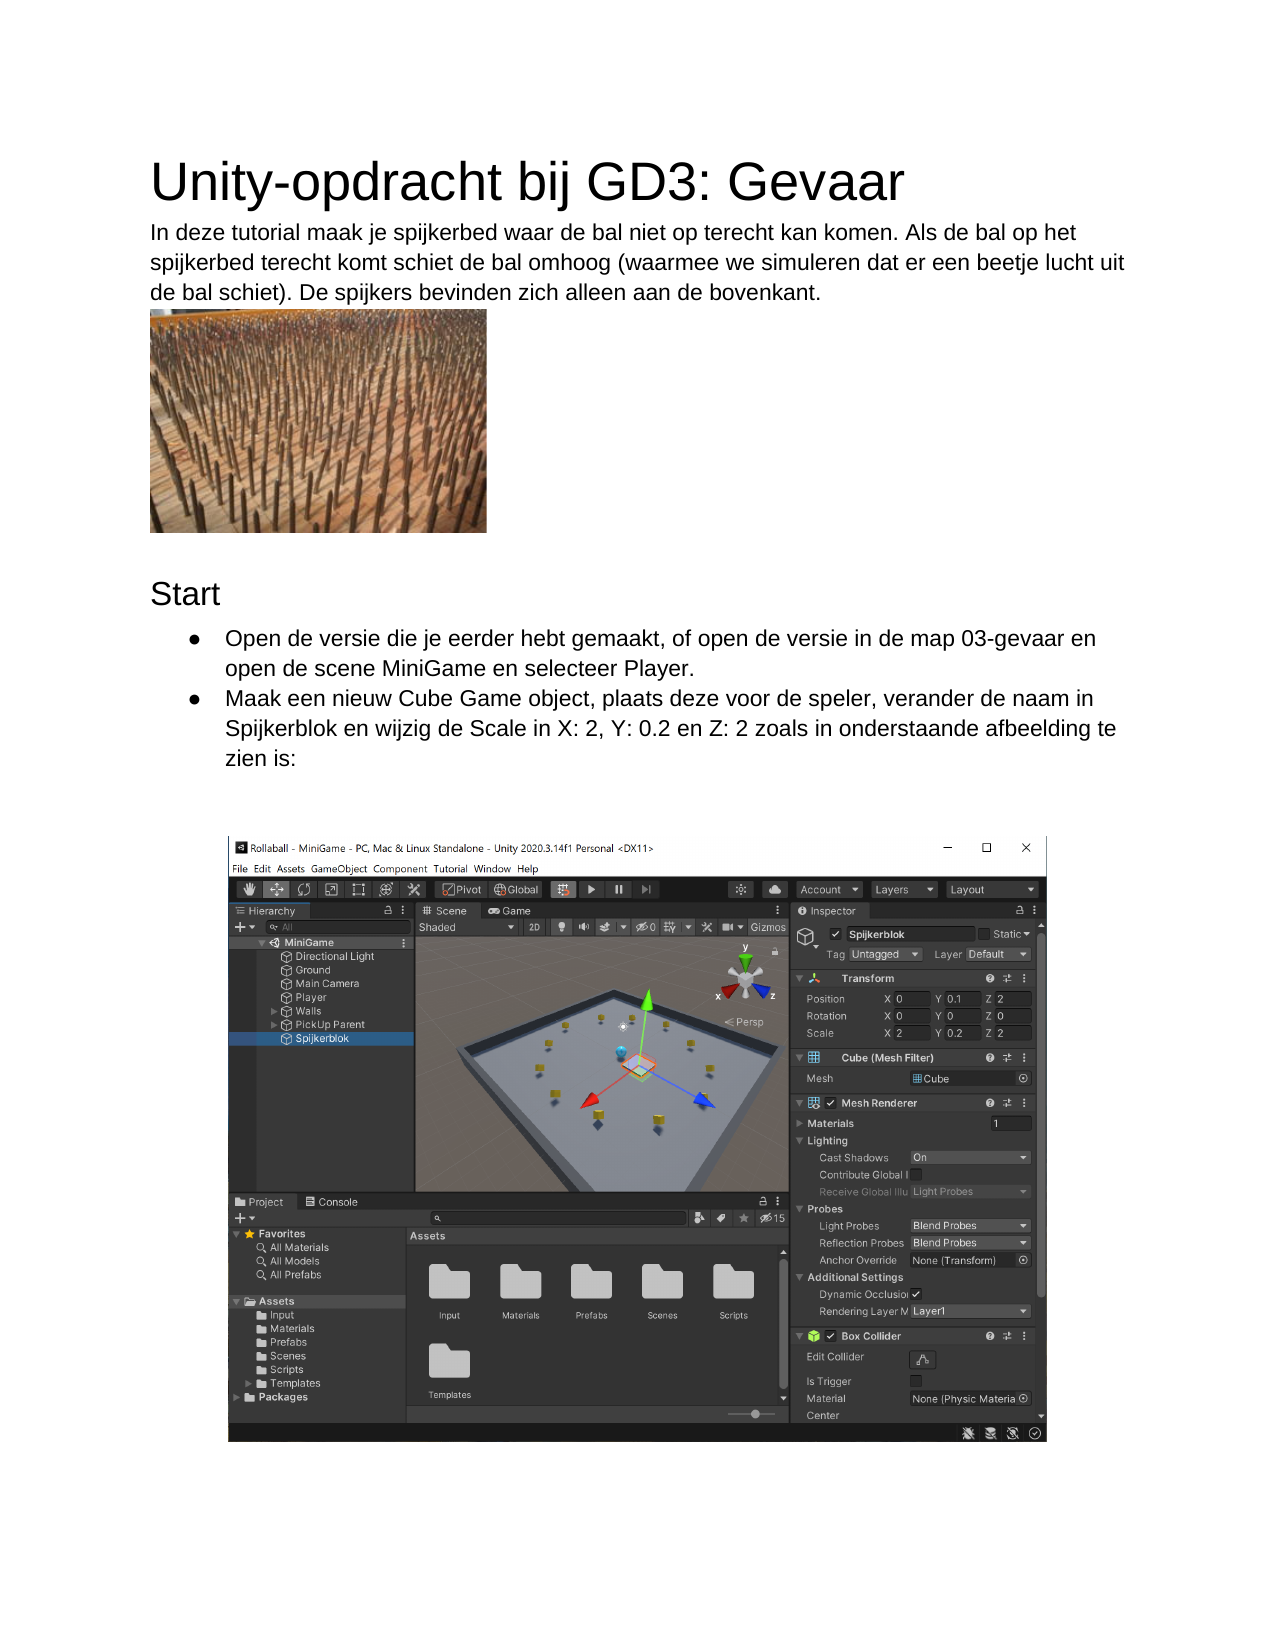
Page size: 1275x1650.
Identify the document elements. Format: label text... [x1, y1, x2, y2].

picture [228, 836, 1047, 1442]
list Maak een nieuw Cube Game object, plaats deze voor de speler, verander de naam in Spijkerblok en wijzig de Scale in X: 2, Y: 0.2 en Z: 2 zoals in onderstaande afbeelding te zien is: [187, 685, 1125, 772]
subtitle Start [150, 574, 1125, 612]
picture [150, 309, 487, 533]
title Unity-opdracht bij GD3: Gevaar [150, 150, 1125, 212]
text In deze tutorial maak je spijkerbed waar de bal niet op terecht kan komen. Als de bal op het spijkerbed terecht komt schiet de bal omhoog (waarmee we simuleren dat er een beetje lucht uit de bal schiet). De spijkers bevinden zich alleen aan de bovenkant. [150, 218, 1125, 305]
list Open de versie die je eerder hebt gemaakt, of open de versie in de map 03-gevaar en open de scene MiniGame en selecteer Player. [187, 624, 1125, 681]
